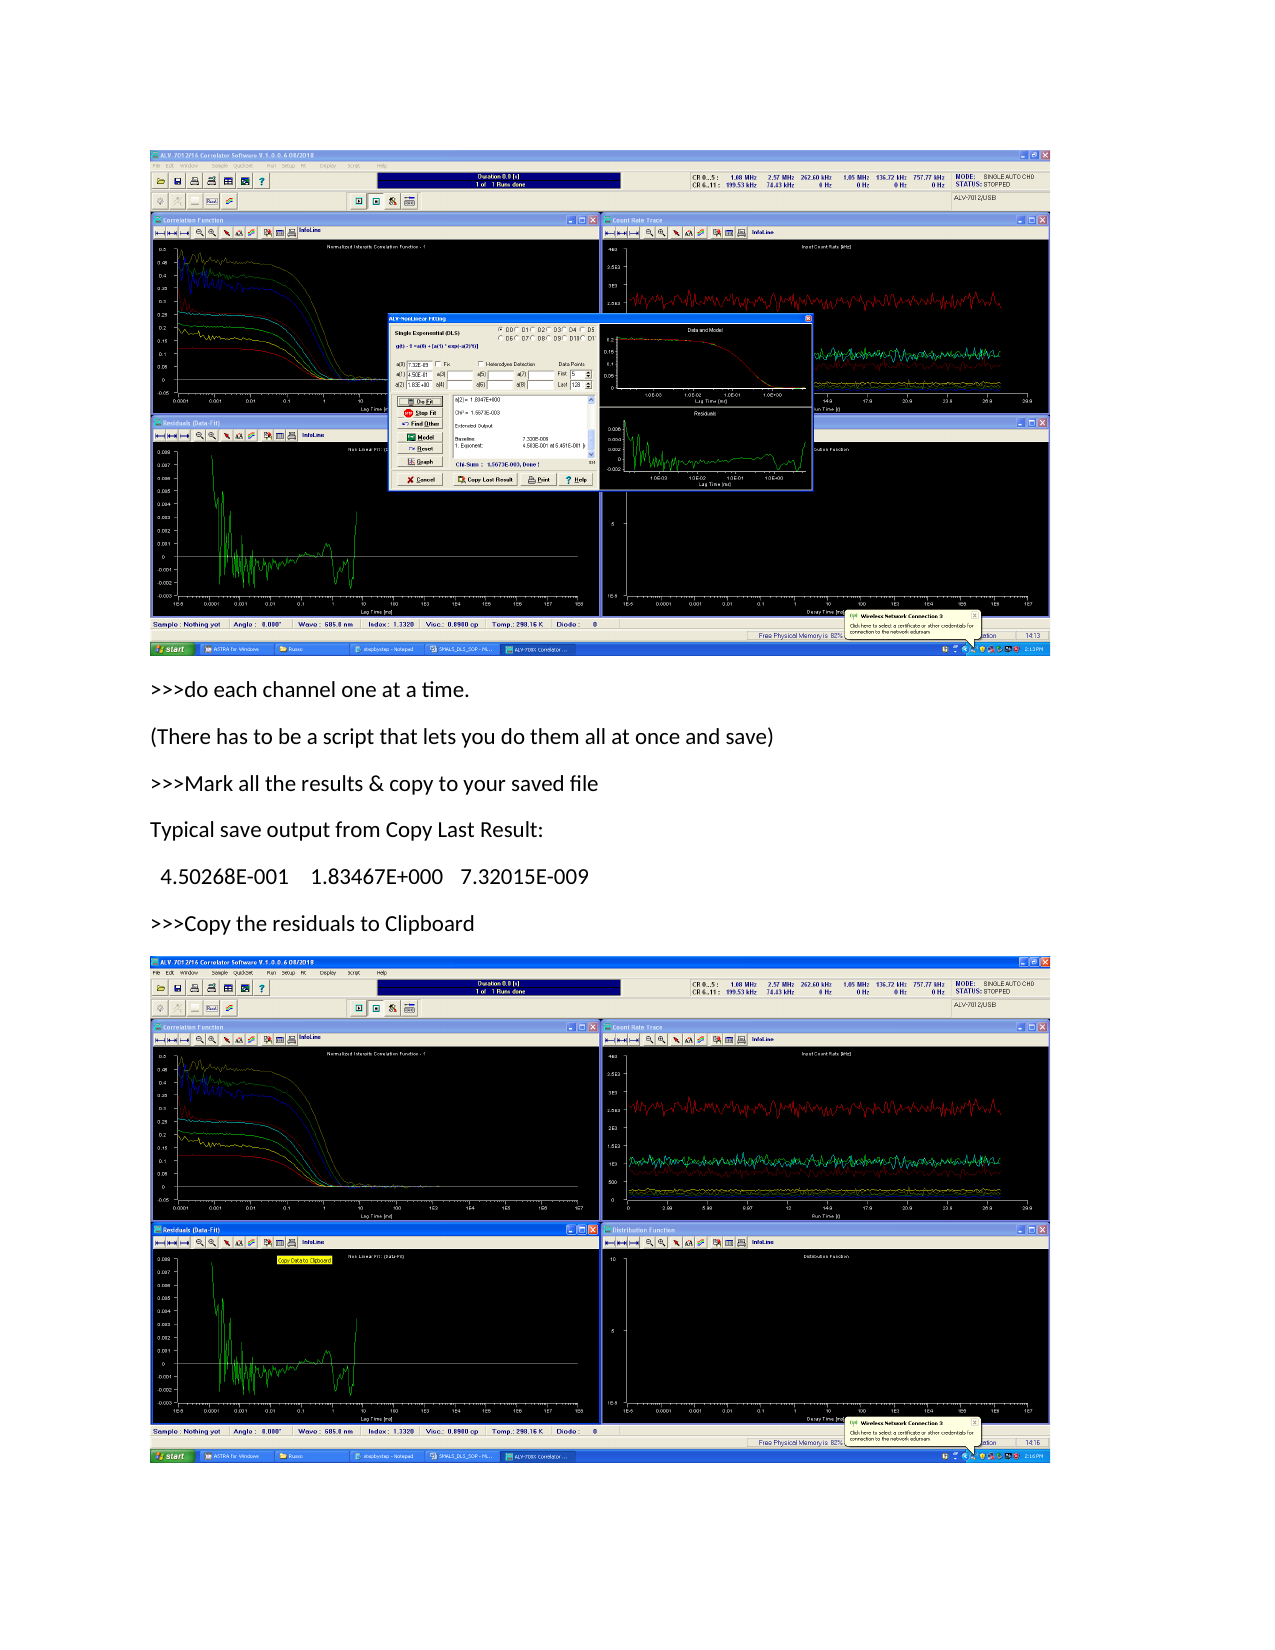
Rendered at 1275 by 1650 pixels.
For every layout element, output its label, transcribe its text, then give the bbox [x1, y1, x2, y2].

text >>>Mark all the results & copy to your saved file [150, 769, 1125, 797]
picture [150, 956, 1050, 1463]
picture [150, 150, 1050, 656]
text 4.50268E-001 1.83467E+000 7.32015E-009 [150, 862, 1125, 890]
text (There has to be a script that lets you do them all at once and save) [150, 722, 1125, 750]
text >>>Copy the residuals to Clipboard [150, 909, 1125, 937]
text >>>do each channel one at a time. [150, 675, 1125, 703]
text Typical save output from Copy Last Result: [150, 816, 1125, 843]
